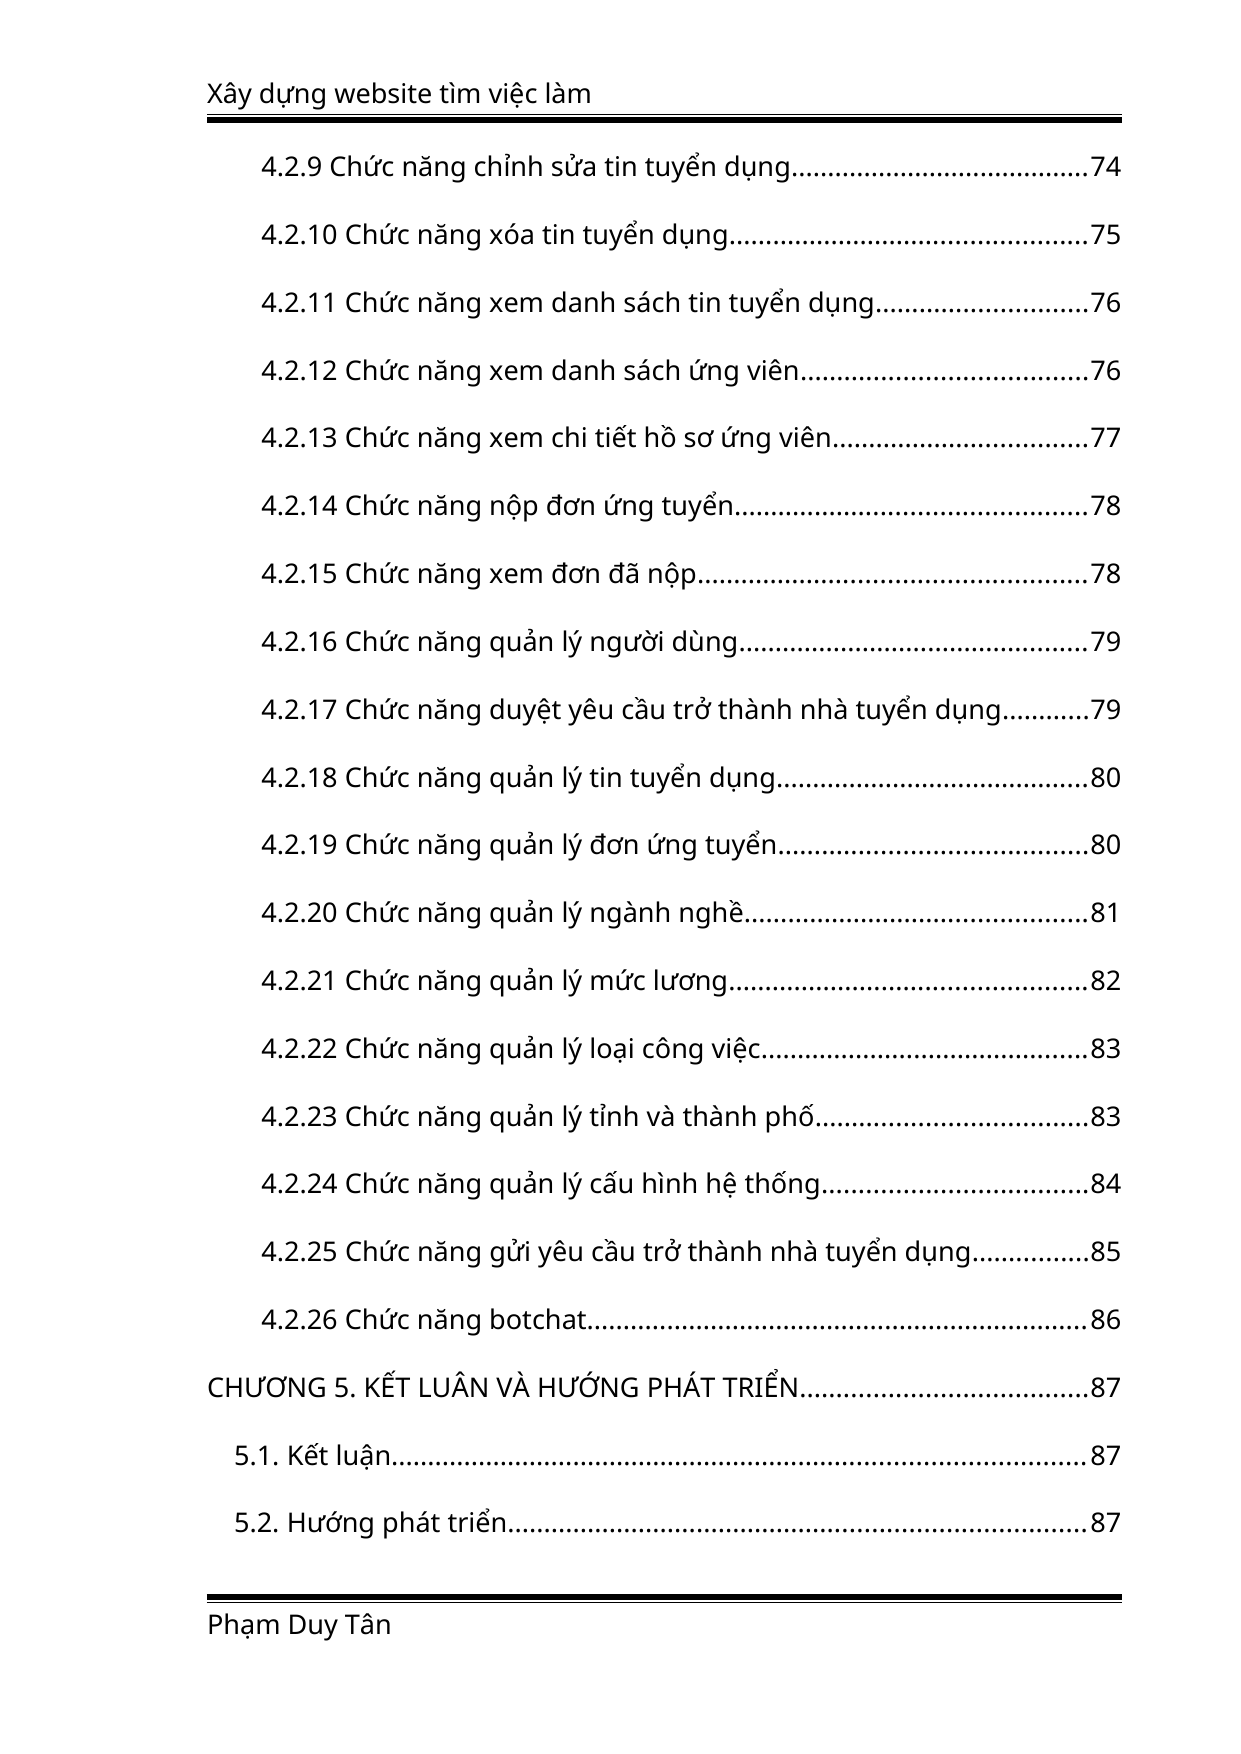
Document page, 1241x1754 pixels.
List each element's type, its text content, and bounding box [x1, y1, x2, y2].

text 4.2.21 Chức năng quản lý mức lương 82 [261, 961, 1122, 998]
text 4.2.14 Chức năng nộp đơn ứng tuyển 78 [261, 487, 1122, 524]
text CHƯƠNG 5. KẾT LUÂN VÀ HƯỚNG PHÁT TRIỂN 87 [207, 1368, 1122, 1405]
text 4.2.15 Chức năng xem đơn đã nộp 78 [261, 554, 1122, 591]
text 4.2.26 Chức năng botchat 86 [261, 1301, 1122, 1337]
text 4.2.23 Chức năng quản lý tỉnh và thành phố 83 [261, 1097, 1122, 1134]
text 4.2.17 Chức năng duyệt yêu cầu trở thành nhà tuyển dụng 79 [261, 690, 1122, 727]
text 4.2.24 Chức năng quản lý cấu hình hệ thống 84 [261, 1165, 1122, 1202]
text 4.2.12 Chức năng xem danh sách ứng viên 76 [261, 351, 1122, 388]
text 4.2.19 Chức năng quản lý đơn ứng tuyển 80 [261, 826, 1122, 863]
text 5.1. Kết luận 87 [234, 1436, 1122, 1473]
text 4.2.20 Chức năng quản lý ngành nghề 81 [261, 894, 1122, 931]
text 4.2.18 Chức năng quản lý tin tuyển dụng 80 [261, 758, 1122, 795]
text 4.2.25 Chức năng gửi yêu cầu trở thành nhà tuyển dụng 85 [261, 1233, 1122, 1269]
text 5.2. Hướng phát triển 87 [234, 1504, 1122, 1541]
text 4.2.10 Chức năng xóa tin tuyển dụng 75 [261, 216, 1122, 252]
text 4.2.16 Chức năng quản lý người dùng 79 [261, 622, 1122, 659]
text 4.2.13 Chức năng xem chi tiết hồ sơ ứng viên 77 [261, 419, 1122, 456]
text 4.2.11 Chức năng xem danh sách tin tuyển dụng 76 [261, 283, 1122, 320]
text 4.2.22 Chức năng quản lý loại công việc 83 [261, 1029, 1122, 1066]
text 4.2.9 Chức năng chỉnh sửa tin tuyển dụng 74 [261, 148, 1122, 184]
